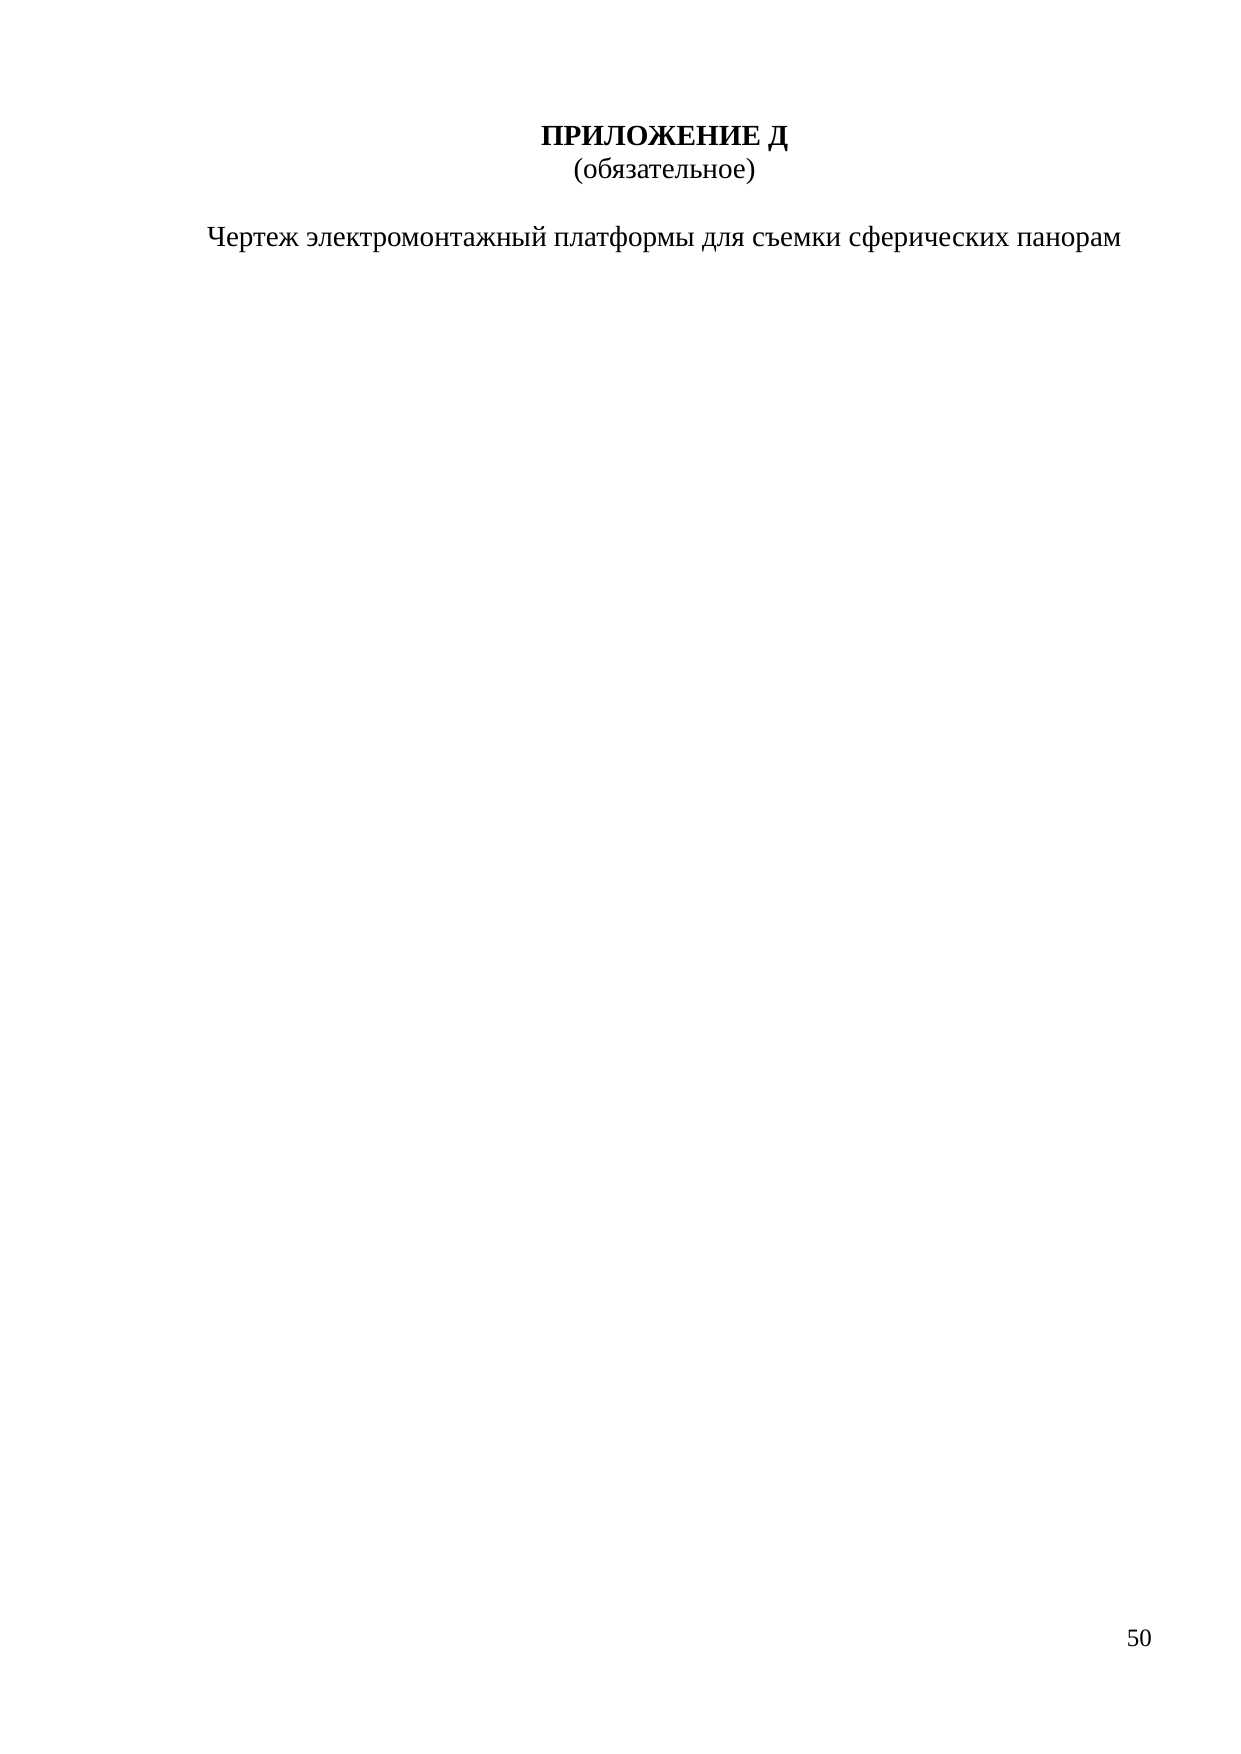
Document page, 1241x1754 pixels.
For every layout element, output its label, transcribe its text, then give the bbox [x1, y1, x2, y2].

text Чертеж электромонтажный платформы для съемки сферических панорам [177, 219, 1152, 252]
text (обязательное) [177, 152, 1152, 185]
subtitle ПРИЛОЖЕНИЕ Д [177, 118, 1152, 152]
